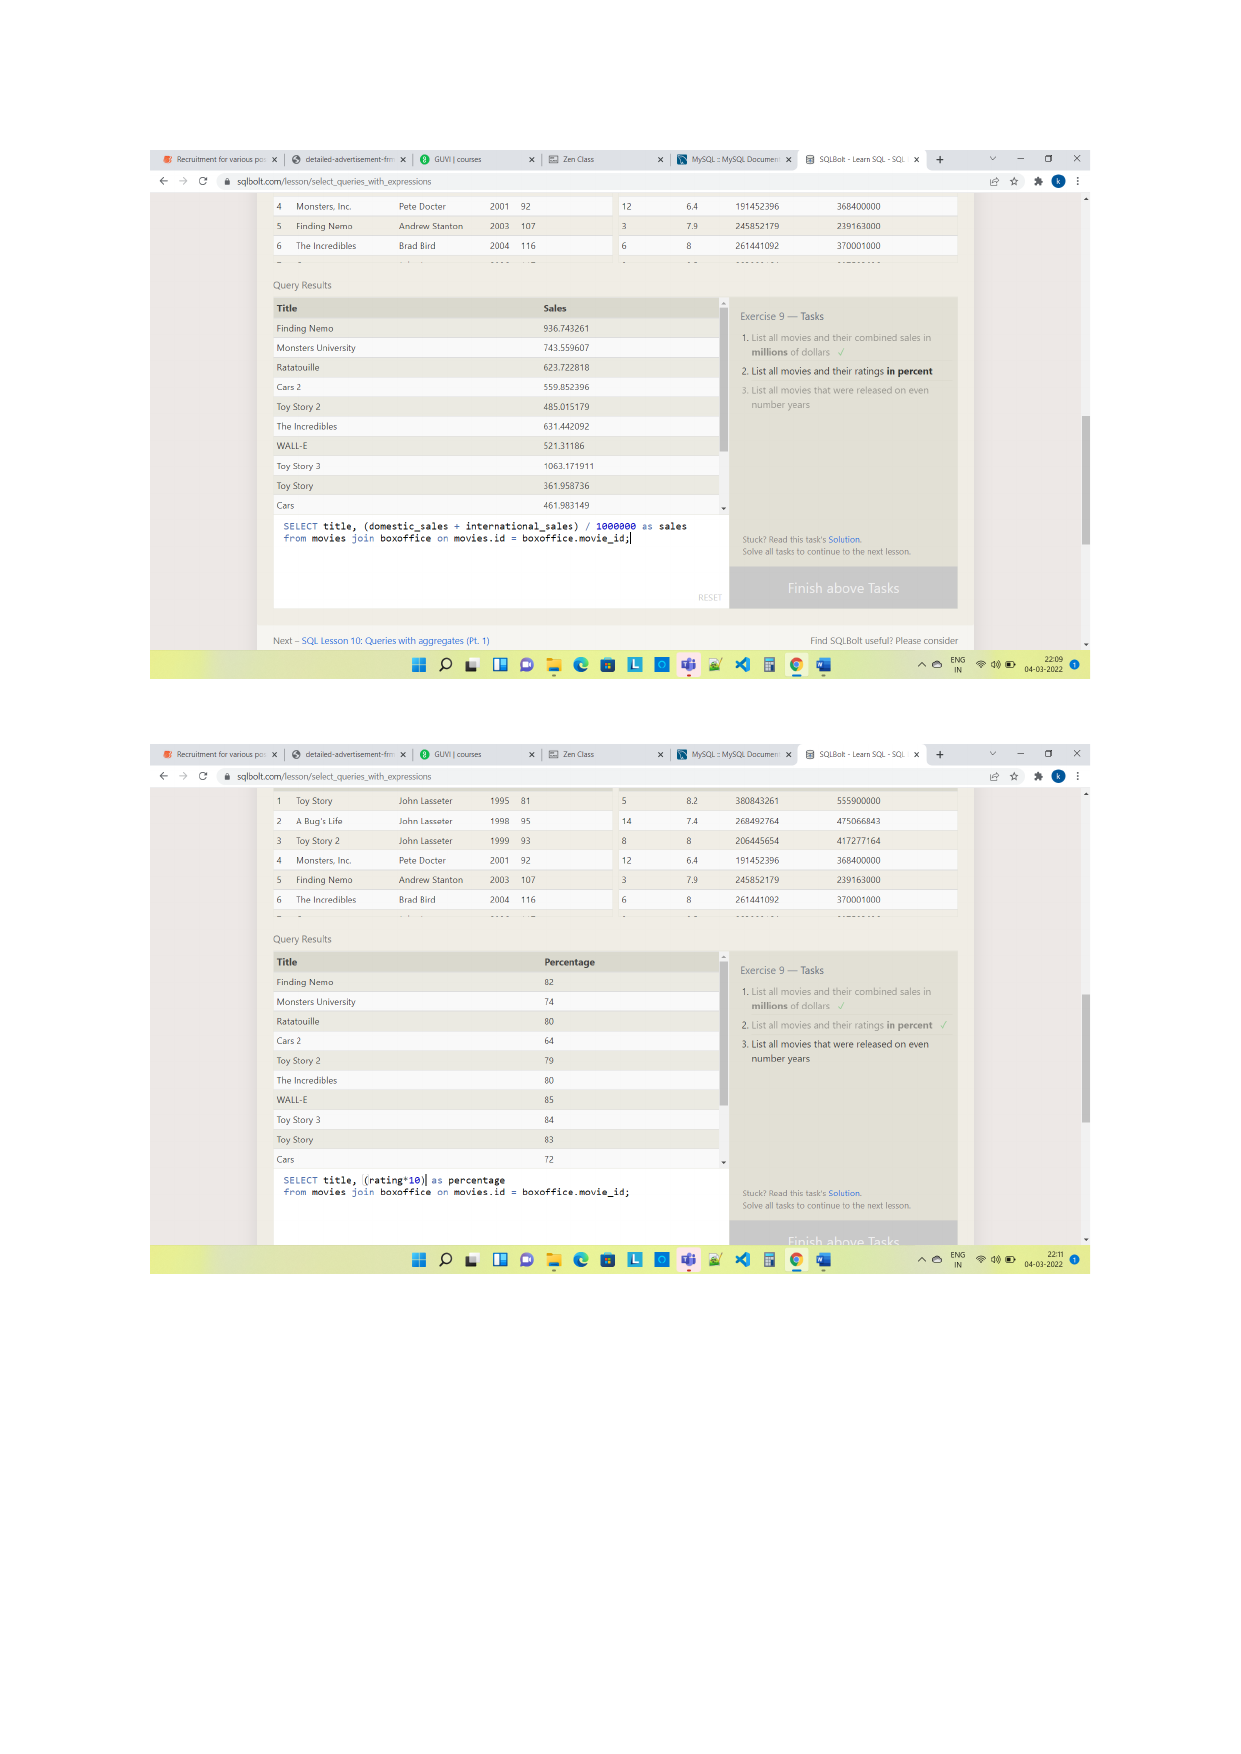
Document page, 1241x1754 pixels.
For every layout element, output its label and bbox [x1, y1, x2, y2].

picture [150, 150, 1091, 679]
picture [150, 744, 1091, 1274]
